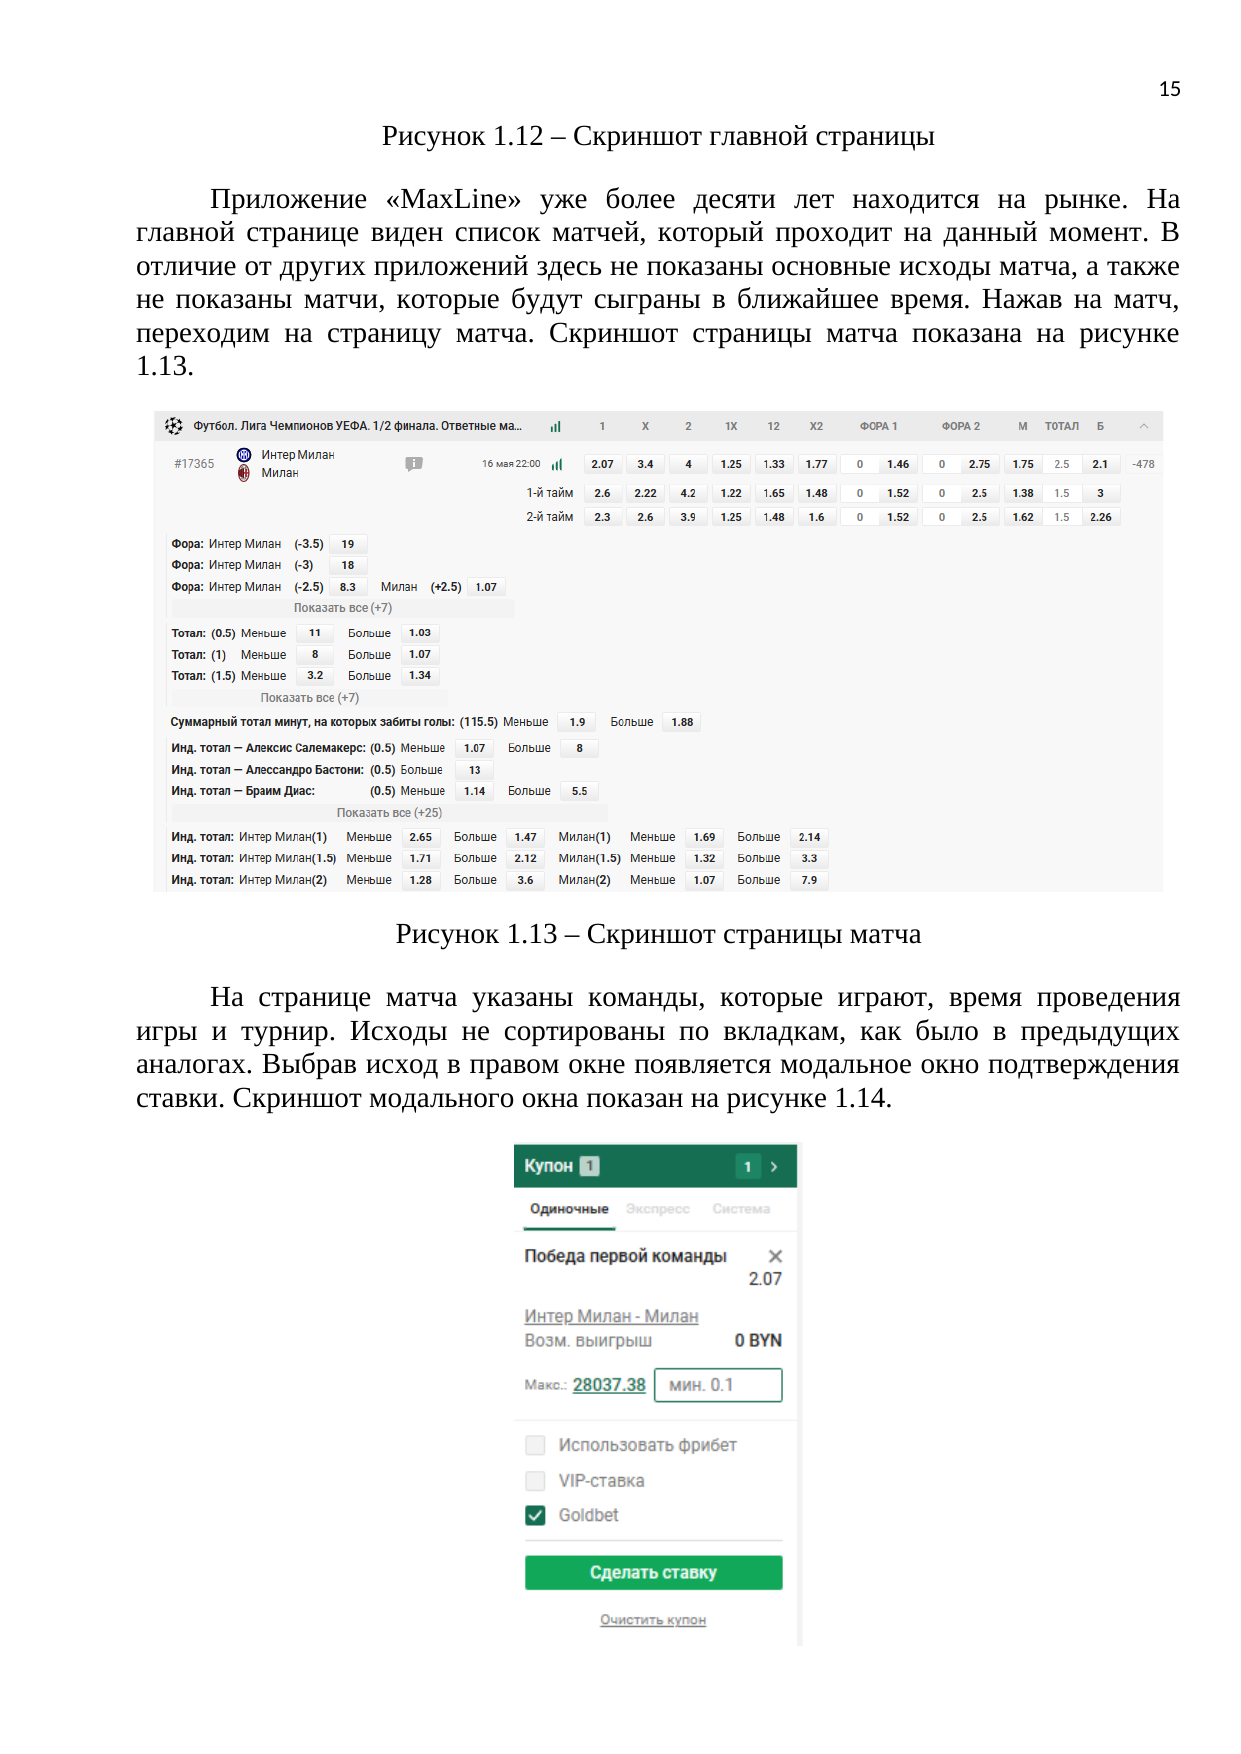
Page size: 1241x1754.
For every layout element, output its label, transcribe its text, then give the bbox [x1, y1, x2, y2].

text Рисунок 1.12 – Скриншот главной страницы [136, 118, 1181, 152]
text Рисунок 1.13 – Скриншот страницы матча [136, 916, 1181, 950]
text Приложение «MaxLine» уже более десяти лет находится на рынке. На главной странице виден список матчей, который проходит на данный момент. В отличие от других приложений здесь не показаны основные исходы матча, а также не показаны матчи, которые будут сыграны в ближайшее время. Нажав на матч, переходим на страницу матча. Скриншот страницы матча показана на рисунке 1.13. [136, 181, 1181, 382]
picture [153, 411, 1164, 892]
picture [514, 1142, 803, 1646]
text На странице матча указаны команды, которые играют, время проведения игры и турнир. Исходы не сортированы по вкладкам, как было в предыдущих аналогах. Выбрав исход в правом окне появляется модальное окно подтверждения ставки. Скриншот модального окна показан на рисунке 1.14. [136, 979, 1181, 1113]
